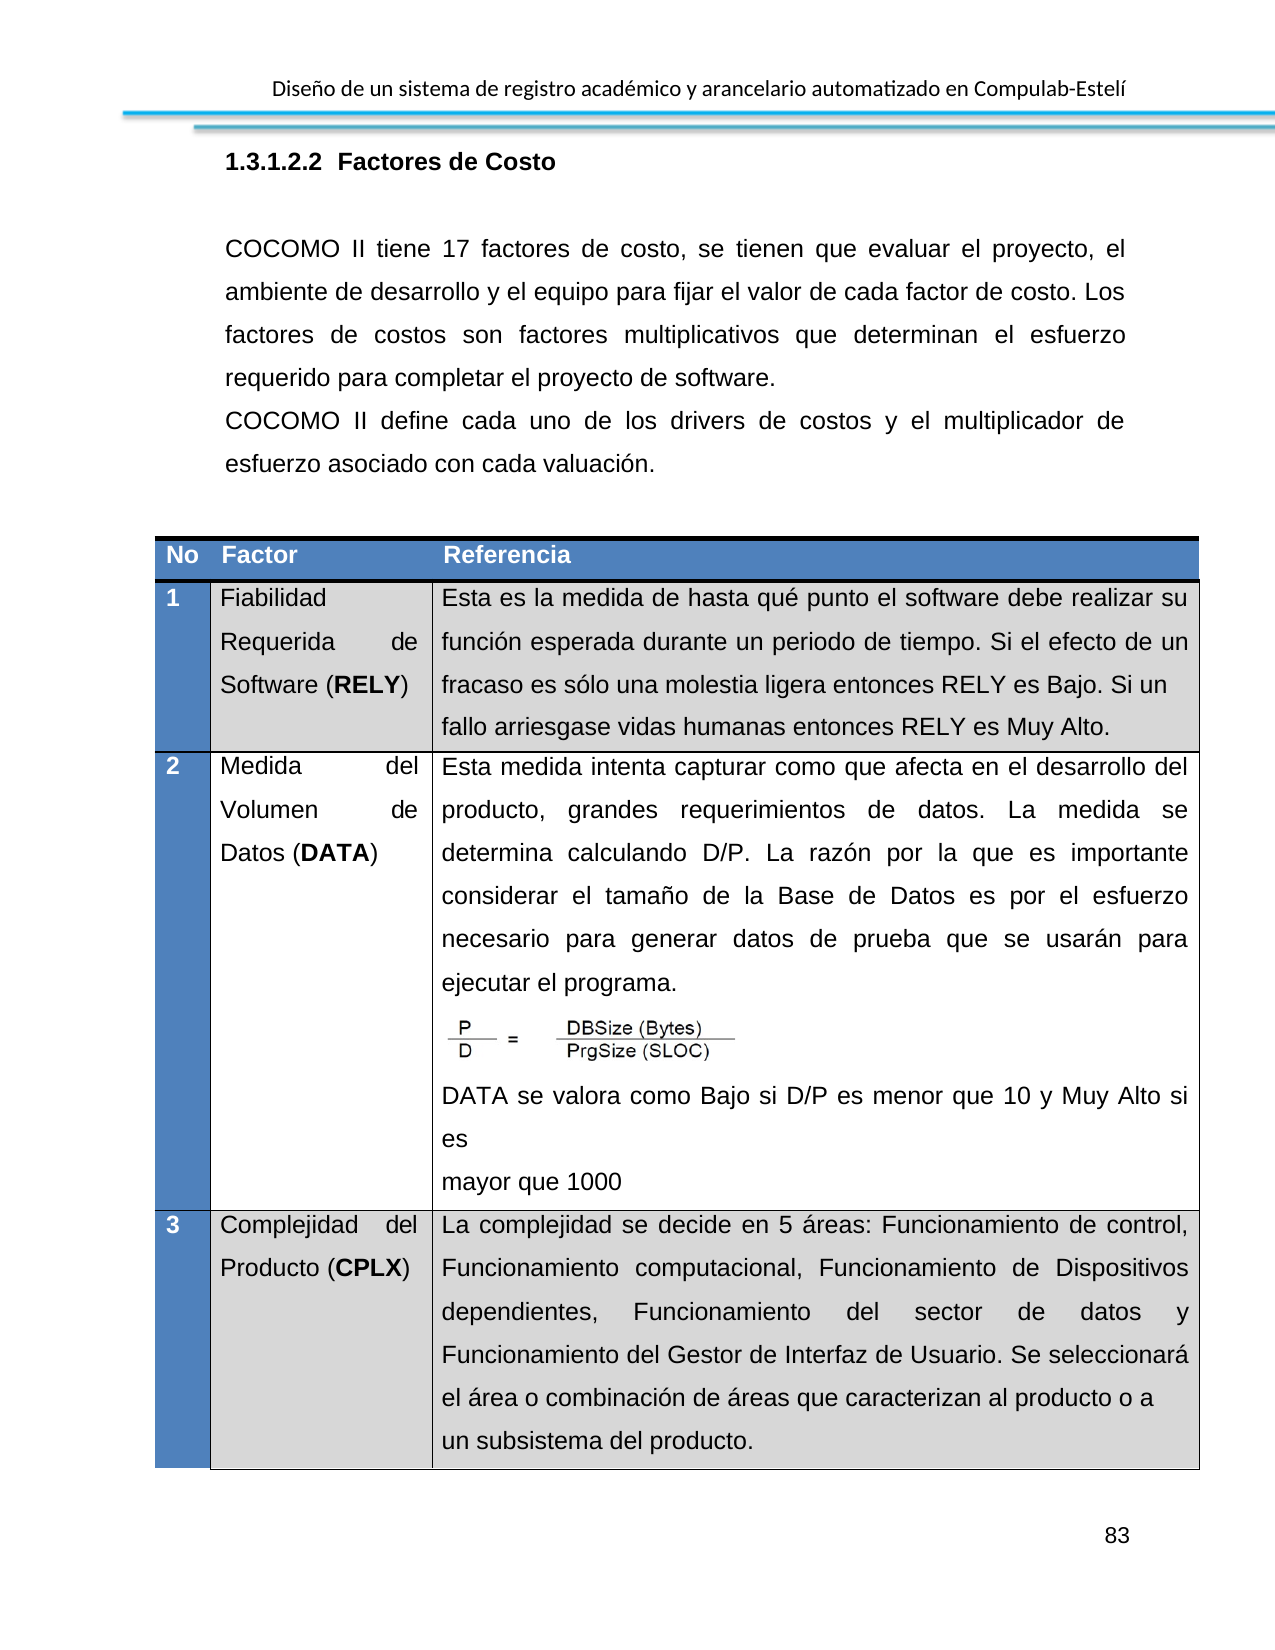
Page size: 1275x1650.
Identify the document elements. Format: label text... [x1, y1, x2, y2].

picture [114, 106, 1275, 141]
picture [447, 1020, 736, 1061]
table_header Factor [210, 541, 432, 579]
table_header No [155, 541, 210, 579]
table_cell Medida del Volumen de Datos (DATA) [211, 753, 432, 1210]
table_cell 3 [155, 1211, 210, 1468]
list Factores de Costo [225, 147, 1256, 175]
table_header Referencia [432, 541, 1199, 579]
table_cell Complejidad del Producto (CPLX) [211, 1211, 432, 1468]
table_cell 2 [155, 753, 210, 1210]
table_cell Esta es la medida de hasta qué punto el software debe realizar su función esperada durante un periodo de tiempo. Si el efecto de un fracaso es sólo una molestia ligera entonces RELY es Bajo. Si un fallo arriesgase vidas humanas entonces RELY es Muy Alto. [433, 583, 1199, 751]
table_cell La complejidad se decide en 5 áreas: Funcionamiento de control, Funcionamiento computacional, Funcionamiento de Dispositivos dependientes, Funcionamiento del sector de datos y Funcionamiento del Gestor de Interfaz de Usuario. Se seleccionará el área o combinación de áreas que caracterizan al producto o a un subsistema del producto. [433, 1211, 1199, 1468]
table_cell Esta medida intenta capturar como que afecta en el desarrollo del producto, grandes requerimientos de datos. La medida se determina calculando D/P. La razón por la que es importante considerar el tamaño de la Base de Datos es por el esfuerzo necesario para generar datos de prueba que se usarán para ejecutar el programa. DATA se valora como Bajo si D/P es menor que 10 y Muy Alto si es mayor que 1000 [433, 753, 1199, 1210]
text COCOMO II tiene 17 factores de costo, se tienen que evaluar el proyecto, el ambiente de desarrollo y el equipo para fijar el valor de cada factor de costo. Los factores de costos son factores multiplicativos que determinan el esfuerzo requerido para completar el proyecto de software. [225, 234, 1127, 392]
table_cell Fiabilidad Requerida de Software (RELY) [211, 583, 432, 751]
table_cell 1 [155, 583, 210, 751]
text COCOMO II define cada uno de los drivers de costos y el multiplicador de esfuerzo asociado con cada valuación. [225, 406, 1127, 478]
